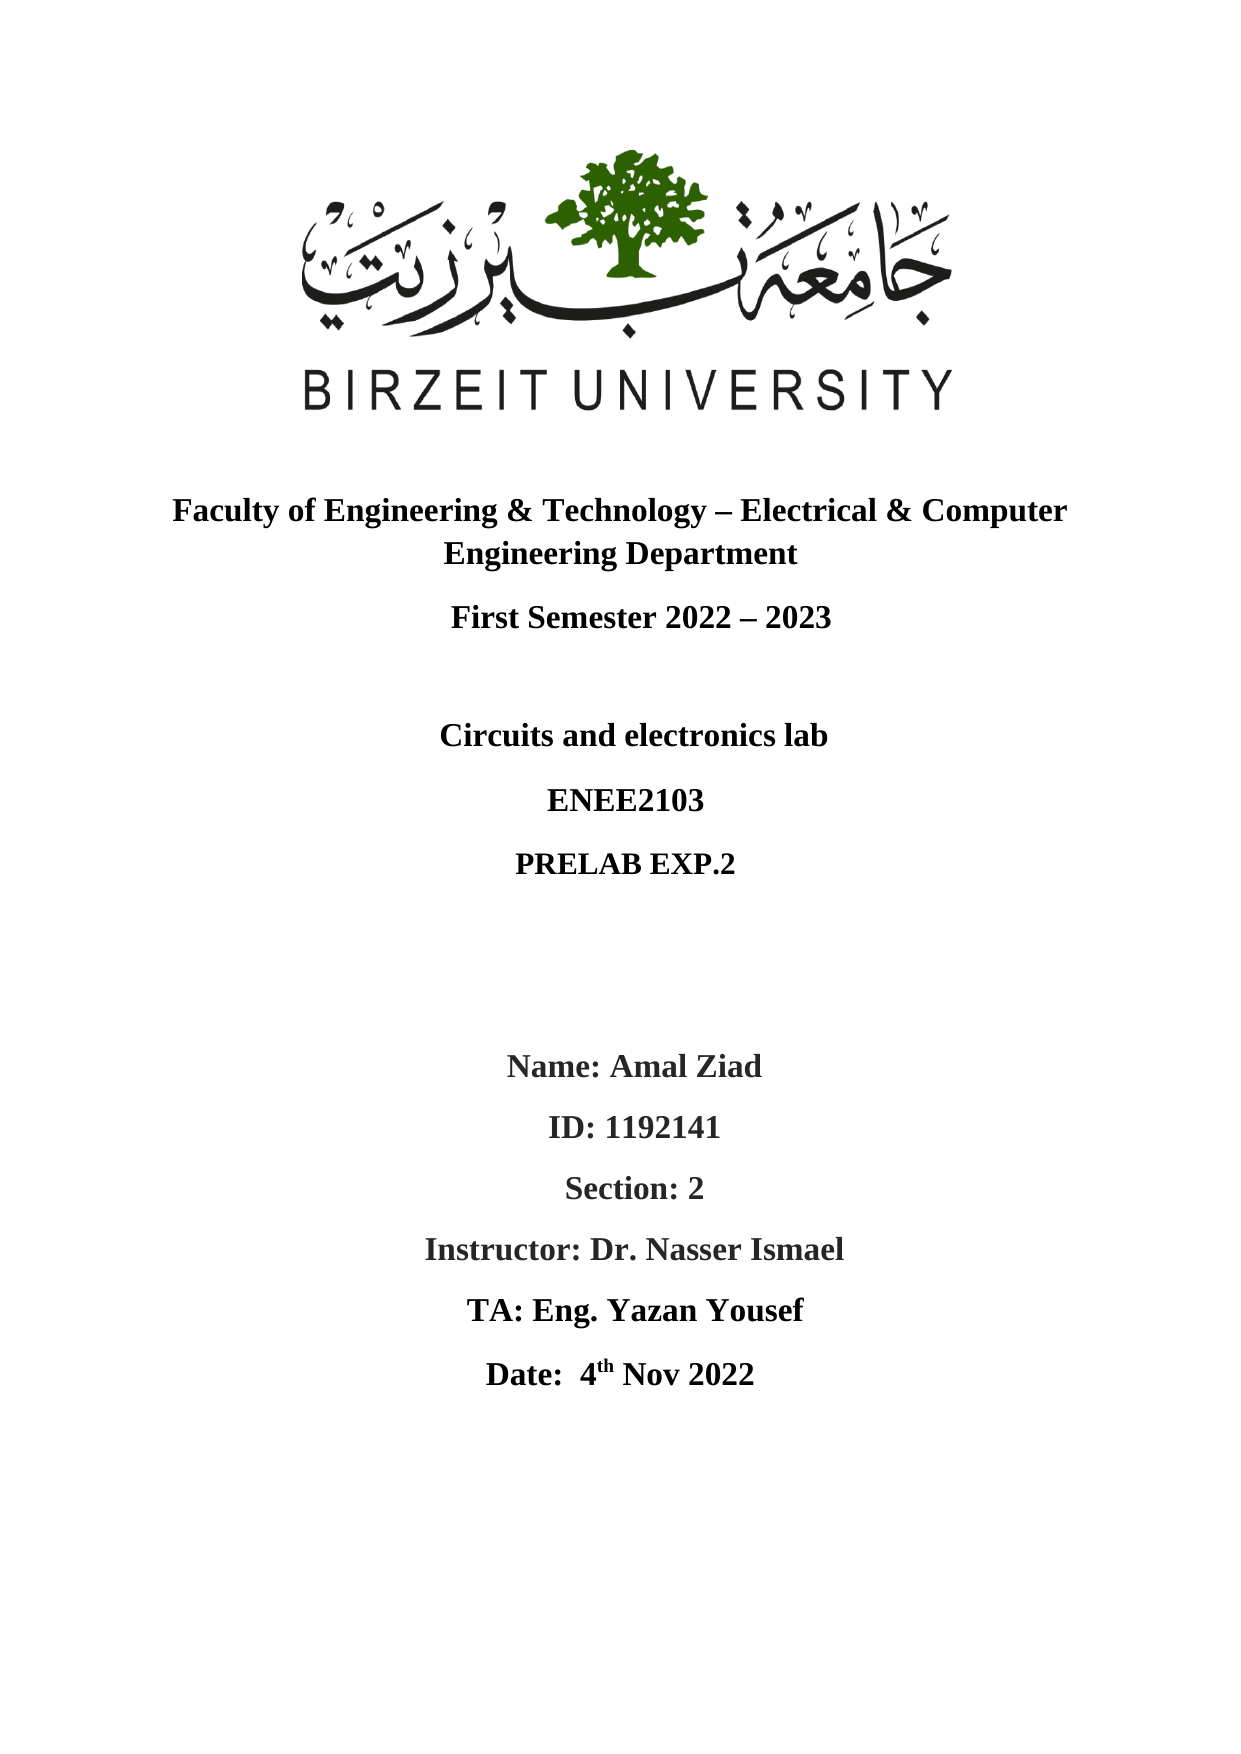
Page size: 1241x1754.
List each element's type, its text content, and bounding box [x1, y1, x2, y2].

text PRELAB EXP.2 [159, 845, 1090, 881]
text ID: 1192141 [178, 1107, 1090, 1146]
text Date: 4th Nov 2022 [150, 1354, 1090, 1393]
text TA: Eng. Yazan Yousef [180, 1290, 1090, 1328]
text First Semester 2022 – 2023 [150, 598, 1132, 636]
text Instructor: Dr. Nasser Ismael [178, 1229, 1090, 1267]
picture [302, 150, 952, 411]
text Name: Amal Ziad [178, 1046, 1090, 1084]
text Circuits and electronics lab [162, 716, 1089, 754]
text ENEE2103 [162, 780, 1089, 819]
text Faculty of Engineering & Technology – Electrical & Computer Engineering Department [150, 491, 1090, 571]
text Section: 2 [178, 1168, 1090, 1206]
